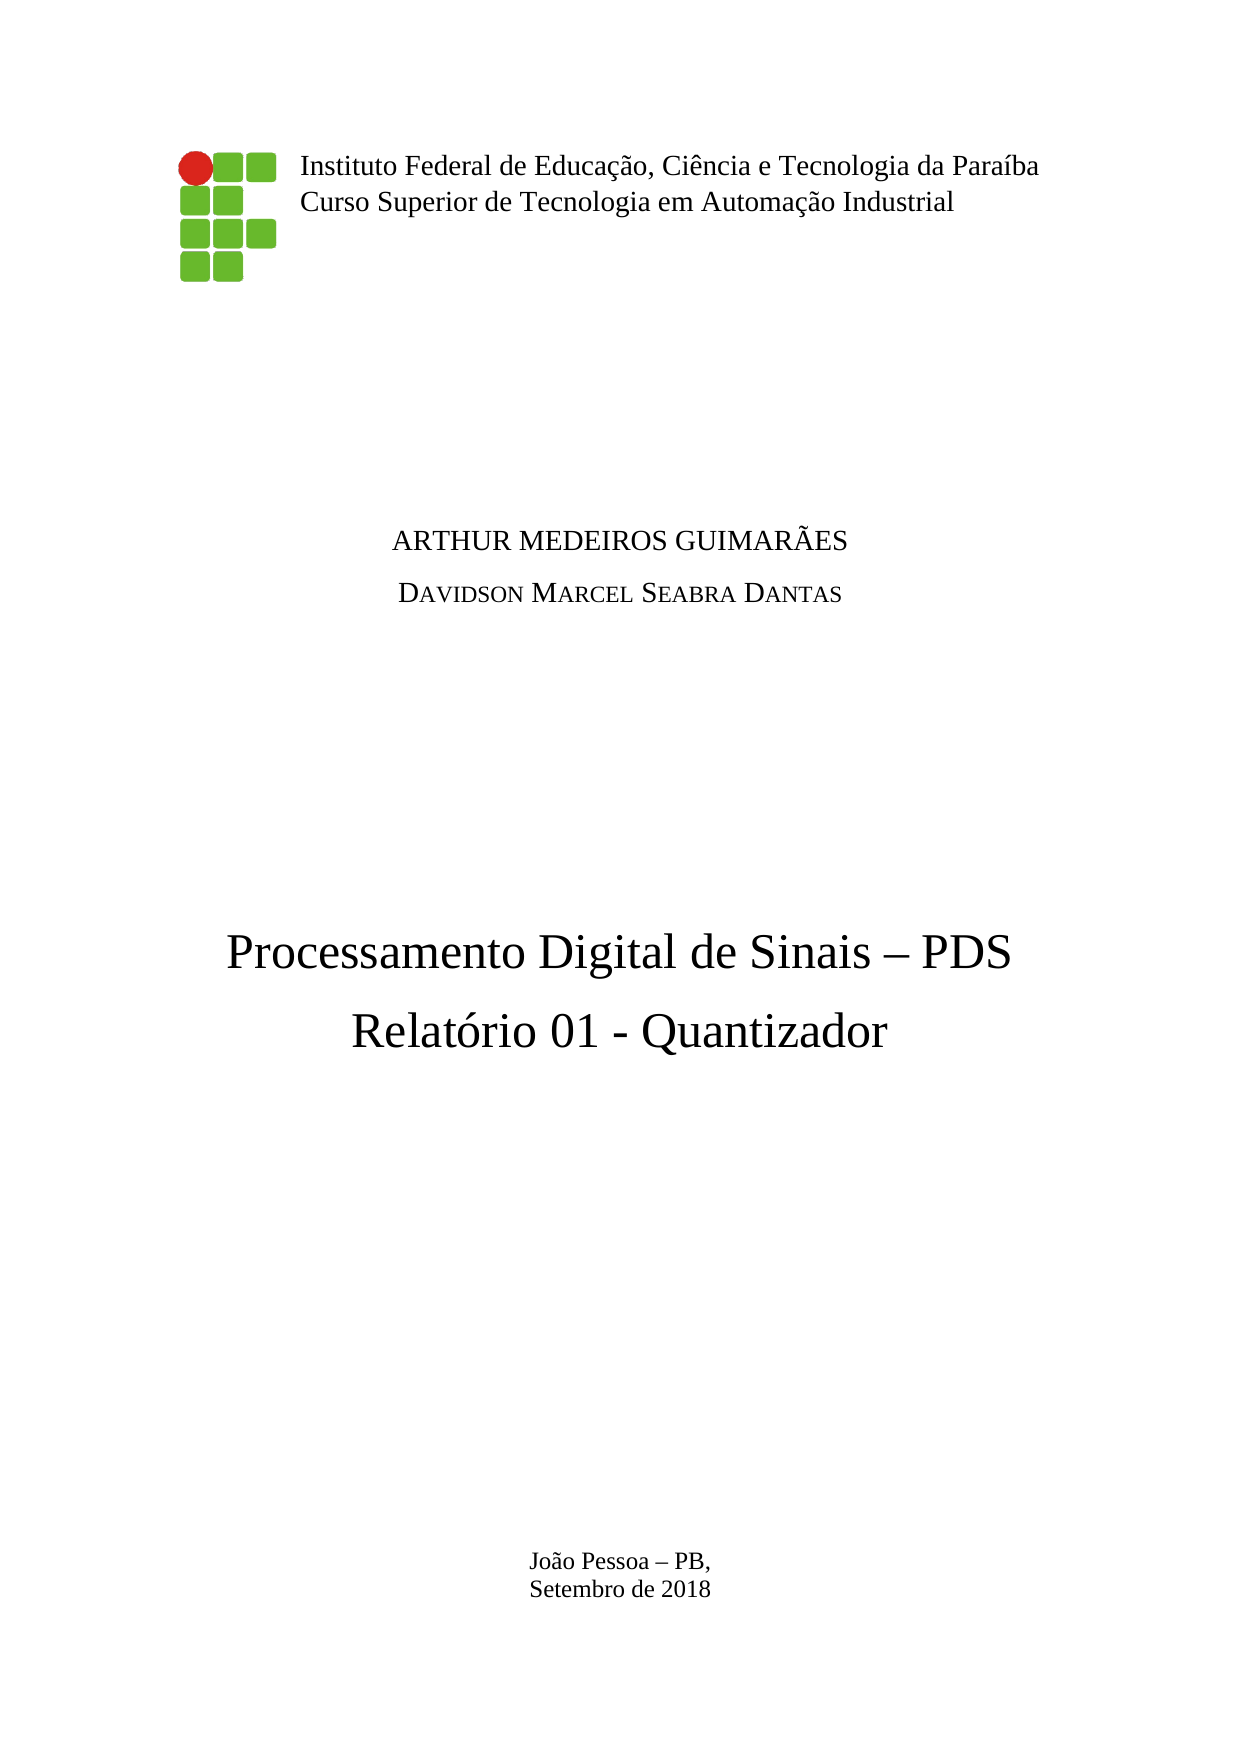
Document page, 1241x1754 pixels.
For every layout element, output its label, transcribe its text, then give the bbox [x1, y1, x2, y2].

text ARTHUR MEDEIROS GUIMARÃES [177, 523, 1063, 556]
text Setembro de 2018 [177, 1574, 1063, 1603]
picture [176, 147, 282, 287]
text Davidson Marcel Seabra Dantas [177, 575, 1063, 609]
text Processamento Digital de Sinais – PDS [177, 922, 1063, 979]
text Instituto Federal de Educação, Ciência e Tecnologia da Paraíba Curso Superior de Tecnologia em Automação Industrial [282, 148, 1063, 217]
text João Pessoa – PB, [177, 1546, 1063, 1574]
text Relatório 01 - Quantizador [177, 1001, 1063, 1058]
